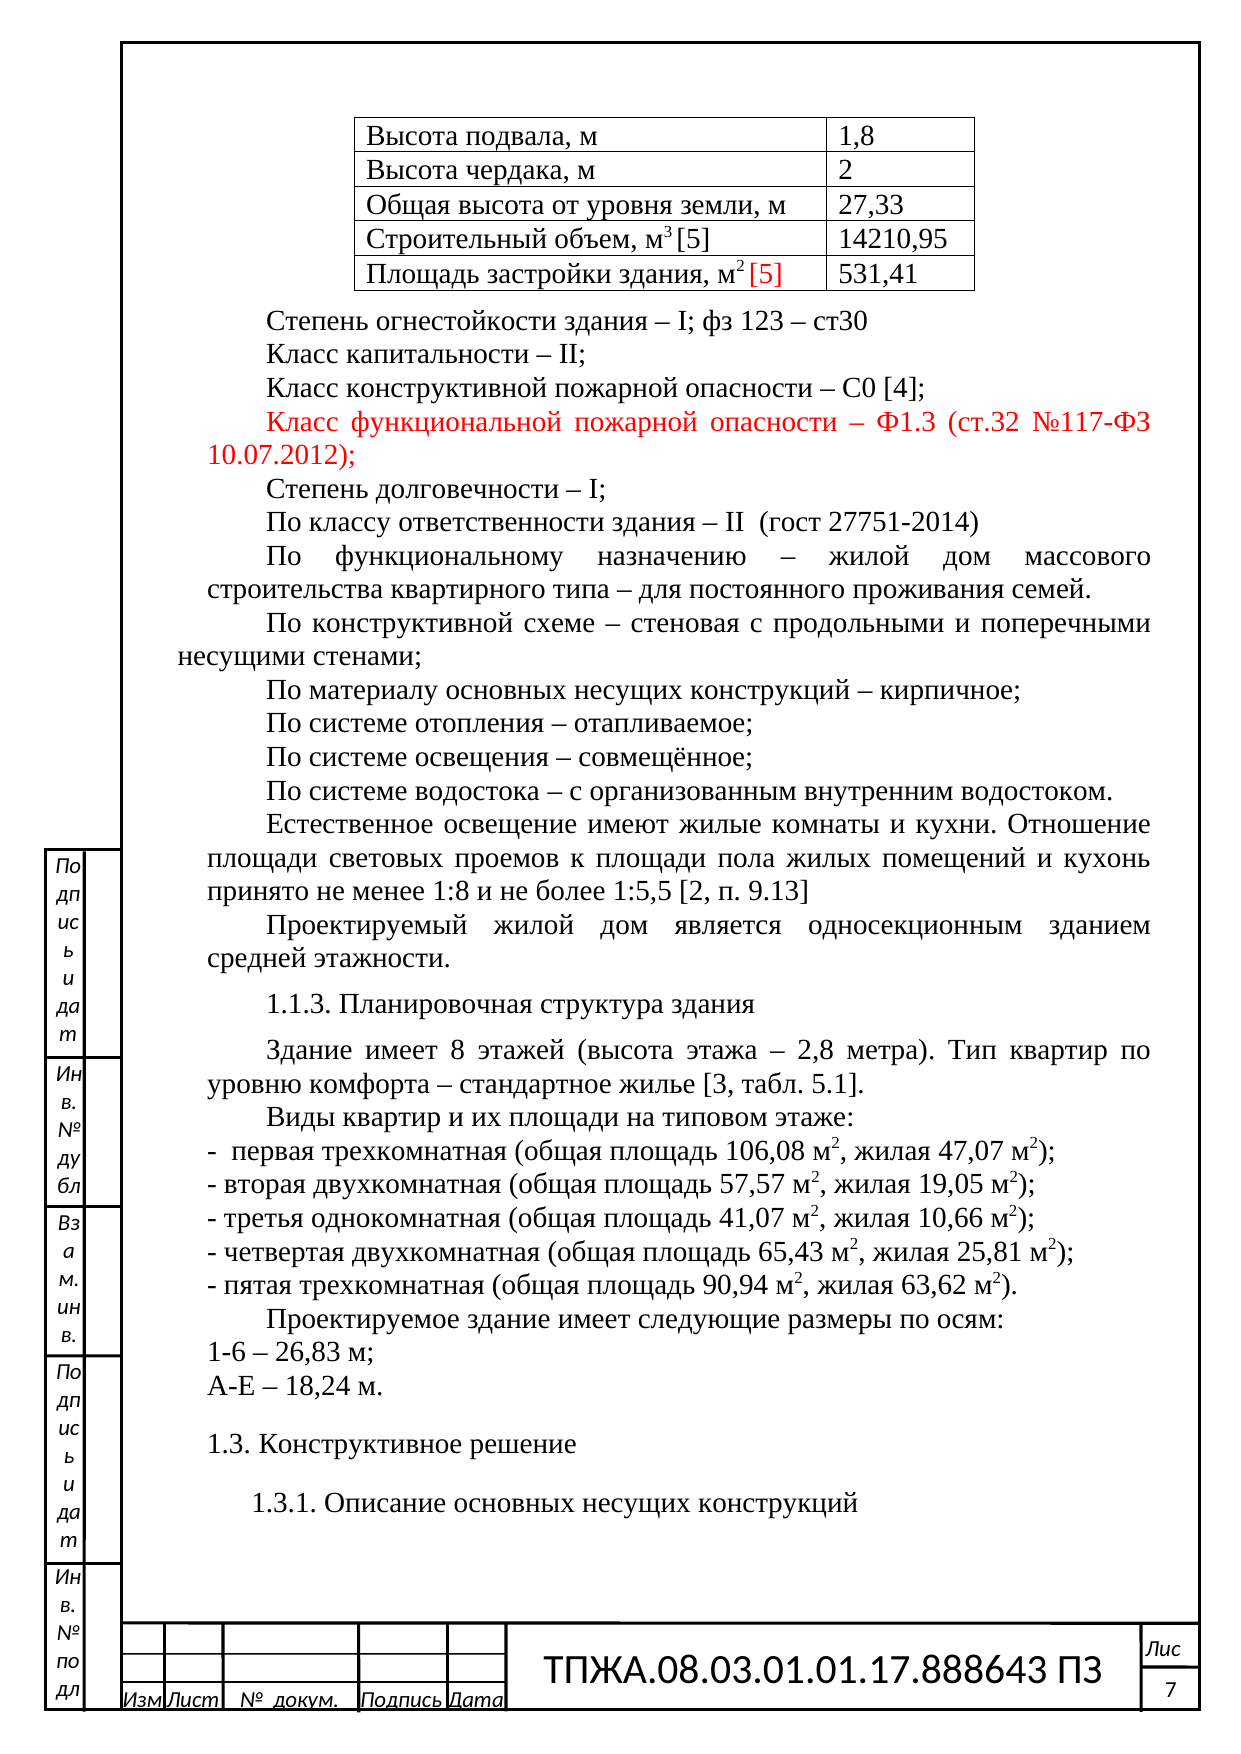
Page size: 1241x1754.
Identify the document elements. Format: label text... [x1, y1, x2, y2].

text По системе водостока – с организованным внутренним водостоком. [177, 773, 1152, 806]
text Проектируемый жилой дом является односекционным зданием средней этажности. [207, 907, 1152, 974]
text По системе освещения – совмещённое; [177, 739, 1152, 773]
list А-Е – 18,24 м. [207, 1368, 1152, 1401]
list - вторая двухкомнатная (общая площадь 57,57 м2, жилая 19,05 м2); [207, 1167, 1152, 1200]
table_cell 2 [827, 152, 974, 186]
text Класс функциональной пожарной опасности – Ф1.3 (ст.32 №117-ФЗ 10.07.2012); [207, 404, 1152, 471]
text Степень долговечности – I; [207, 471, 1152, 504]
text - пятая трехкомнатная (общая площадь 90,94 м2, жилая 63,62 м2). [207, 1267, 1152, 1301]
list 1-6 – 26,83 м; [207, 1334, 1152, 1368]
text Класс конструктивной пожарной опасности – С0 [4]; [207, 370, 1152, 404]
list - первая трехкомнатная (общая площадь 106,08 м2, жилая 47,07 м2); [207, 1133, 1152, 1167]
text 1.3.1. Описание основных несущих конструкций [251, 1485, 1152, 1518]
text 1.1.3. Планировочная структура здания [207, 986, 1152, 1020]
text - четвертая двухкомнатная (общая площадь 65,43 м2, жилая 25,81 м2); [207, 1234, 1152, 1267]
text По системе отопления – отапливаемое; [177, 706, 1152, 739]
text По материалу основных несущих конструкций – кирпичное; [177, 672, 1152, 706]
text Степень огнестойкости здания – I; фз 123 – ст30 [207, 303, 1152, 337]
text Естественное освещение имеют жилые комнаты и кухни. Отношение площади световых проемов к площади пола жилых помещений и кухонь принято не менее 1:8 и не более 1:5,5 [2, п. 9.13] [207, 806, 1152, 907]
table_cell Общая высота от уровня земли, м [355, 187, 826, 220]
text Класс капитальности – II; [207, 337, 1152, 370]
list Виды квартир и их площади на типовом этаже: [207, 1099, 1152, 1133]
table_cell Высота подвала, м [355, 118, 826, 151]
list - третья однокомнатная (общая площадь 41,07 м2, жилая 10,66 м2); [207, 1200, 1152, 1234]
list Проектируемое здание имеет следующие размеры по осям: [207, 1301, 1152, 1334]
text По функциональному назначению – жилой дом массового строительства квартирного типа – для постоянного проживания семей. [207, 538, 1152, 605]
table_cell 14210,95 [827, 221, 974, 255]
table_cell 1,8 [827, 118, 974, 151]
table_cell Площадь застройки здания, м2 [5] [355, 256, 826, 289]
table_cell Высота чердака, м [355, 152, 826, 186]
text Конструктивное решение [207, 1426, 1152, 1460]
table_cell 27,33 [827, 187, 974, 220]
text По классу ответственности здания – II (гост 27751-2014) [207, 504, 1152, 538]
table_cell 531,41 [827, 256, 974, 289]
list Здание имеет 8 этажей (высота этажа – 2,8 метра). Тип квартир по уровню комфорта – стандартное жилье [3, табл. 5.1]. [207, 1032, 1152, 1099]
table_cell Строительный объем, м3 [5] [355, 221, 826, 255]
text По конструктивной схеме – стеновая с продольными и поперечными несущими стенами; [177, 605, 1152, 672]
